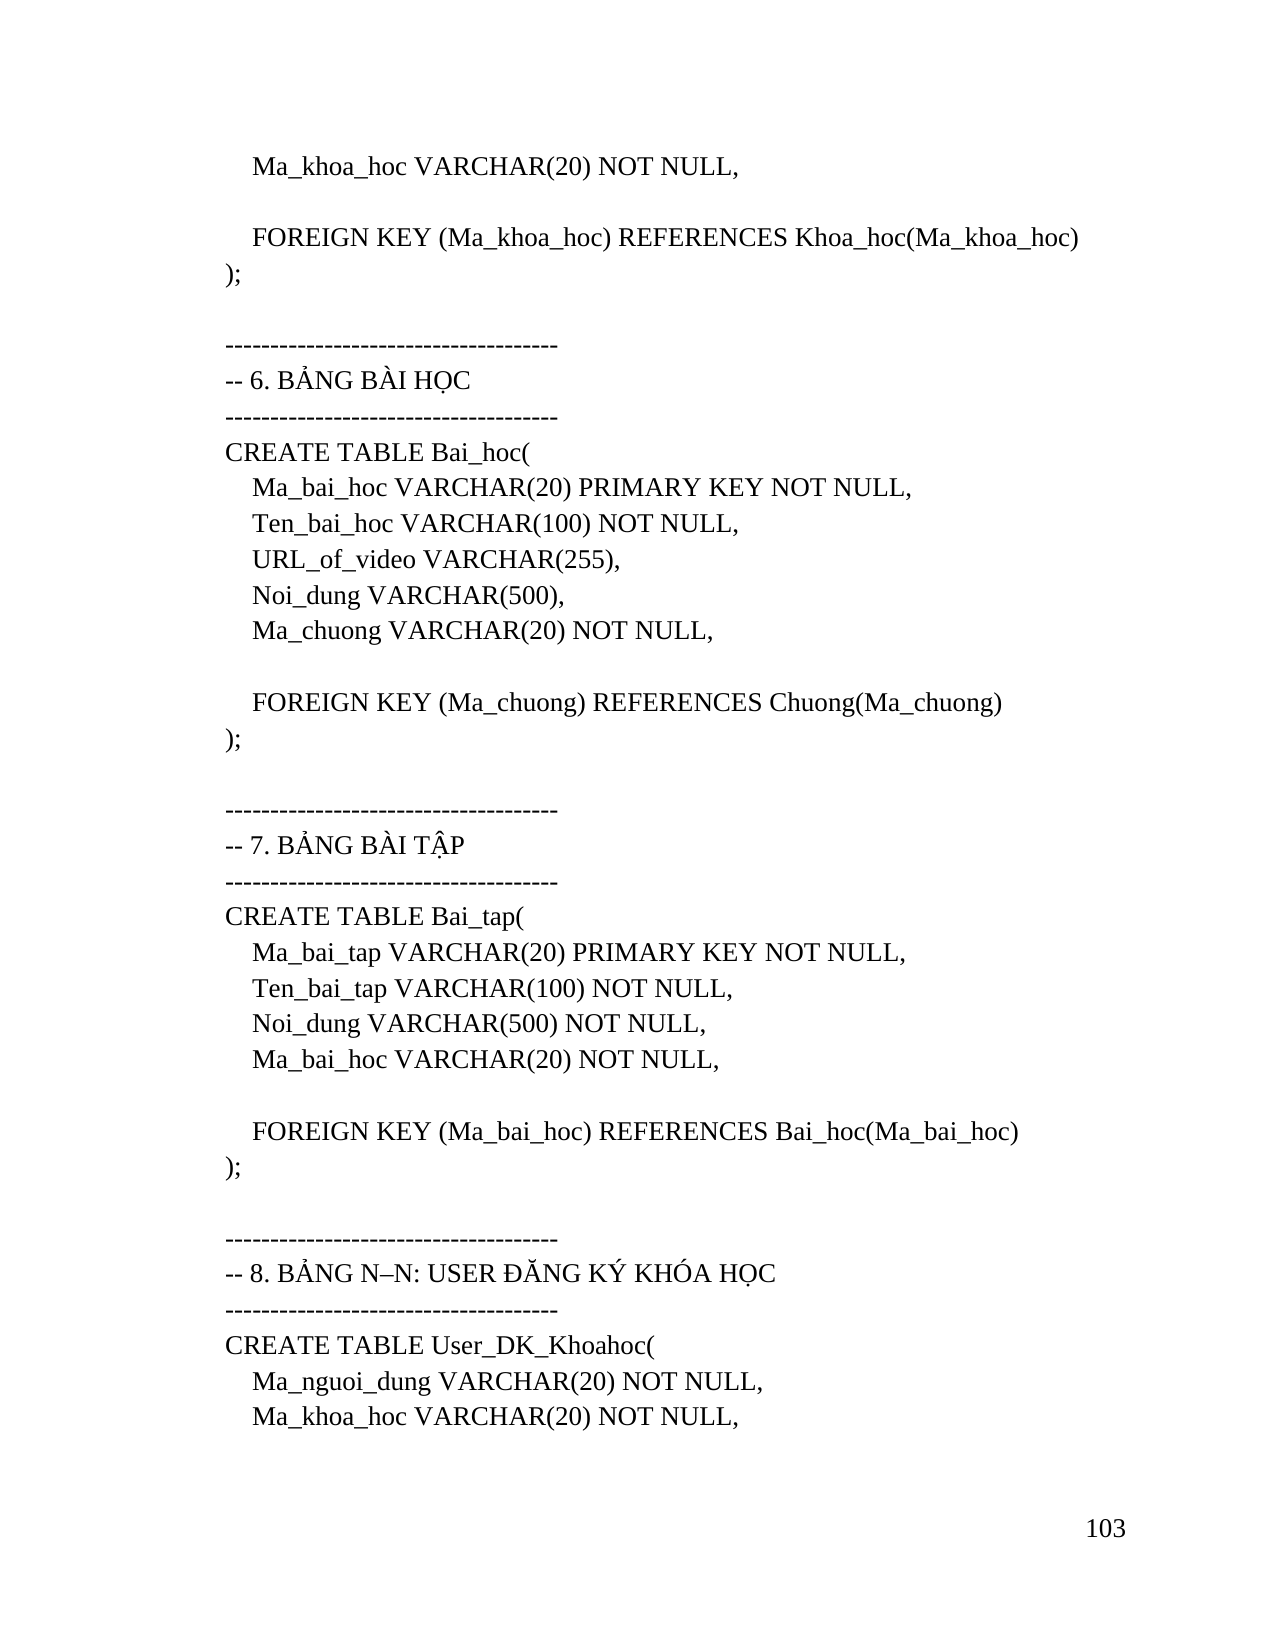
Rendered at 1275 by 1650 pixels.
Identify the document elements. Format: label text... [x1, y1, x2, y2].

text FOREIGN KEY (Ma_chuong) REFERENCES Chuong(Ma_chuong) [225, 686, 1125, 717]
text Ma_khoa_hoc VARCHAR(20) NOT NULL, [225, 150, 1125, 181]
text CREATE TABLE Bai_hoc( [225, 436, 1125, 467]
text ------------------------------------- [225, 1293, 1125, 1324]
text Ma_bai_tap VARCHAR(20) PRIMARY KEY NOT NULL, [225, 936, 1125, 967]
text FOREIGN KEY (Ma_bai_hoc) REFERENCES Bai_hoc(Ma_bai_hoc) [225, 1115, 1125, 1146]
text CREATE TABLE Bai_tap( [225, 900, 1125, 931]
text Ma_bai_hoc VARCHAR(20) PRIMARY KEY NOT NULL, [225, 472, 1125, 503]
text ------------------------------------- [225, 1222, 1125, 1253]
text ); [225, 722, 1125, 753]
text CREATE TABLE User_DK_Khoahoc( [225, 1329, 1125, 1360]
text URL_of_video VARCHAR(255), [225, 543, 1125, 574]
text FOREIGN KEY (Ma_khoa_hoc) REFERENCES Khoa_hoc(Ma_khoa_hoc) [225, 221, 1125, 253]
text Ma_khoa_hoc VARCHAR(20) NOT NULL, [225, 1401, 1125, 1432]
text Noi_dung VARCHAR(500), [225, 579, 1125, 610]
text Ten_bai_tap VARCHAR(100) NOT NULL, [225, 972, 1125, 1003]
text -- 7. BẢNG BÀI TẬP [225, 829, 1125, 860]
text ); [225, 1150, 1125, 1182]
text Ten_bai_hoc VARCHAR(100) NOT NULL, [225, 507, 1125, 538]
text ); [225, 257, 1125, 288]
text ------------------------------------- [225, 864, 1125, 896]
text Noi_dung VARCHAR(500) NOT NULL, [225, 1007, 1125, 1039]
text Ma_chuong VARCHAR(20) NOT NULL, [225, 614, 1125, 646]
text ------------------------------------- [225, 329, 1125, 360]
text Ma_nguoi_dung VARCHAR(20) NOT NULL, [225, 1365, 1125, 1396]
text ------------------------------------- [225, 400, 1125, 431]
text -- 8. BẢNG N–N: USER ĐĂNG KÝ KHÓA HỌC [225, 1258, 1125, 1289]
text ------------------------------------- [225, 793, 1125, 824]
text Ma_bai_hoc VARCHAR(20) NOT NULL, [225, 1043, 1125, 1074]
text -- 6. BẢNG BÀI HỌC [225, 364, 1125, 396]
